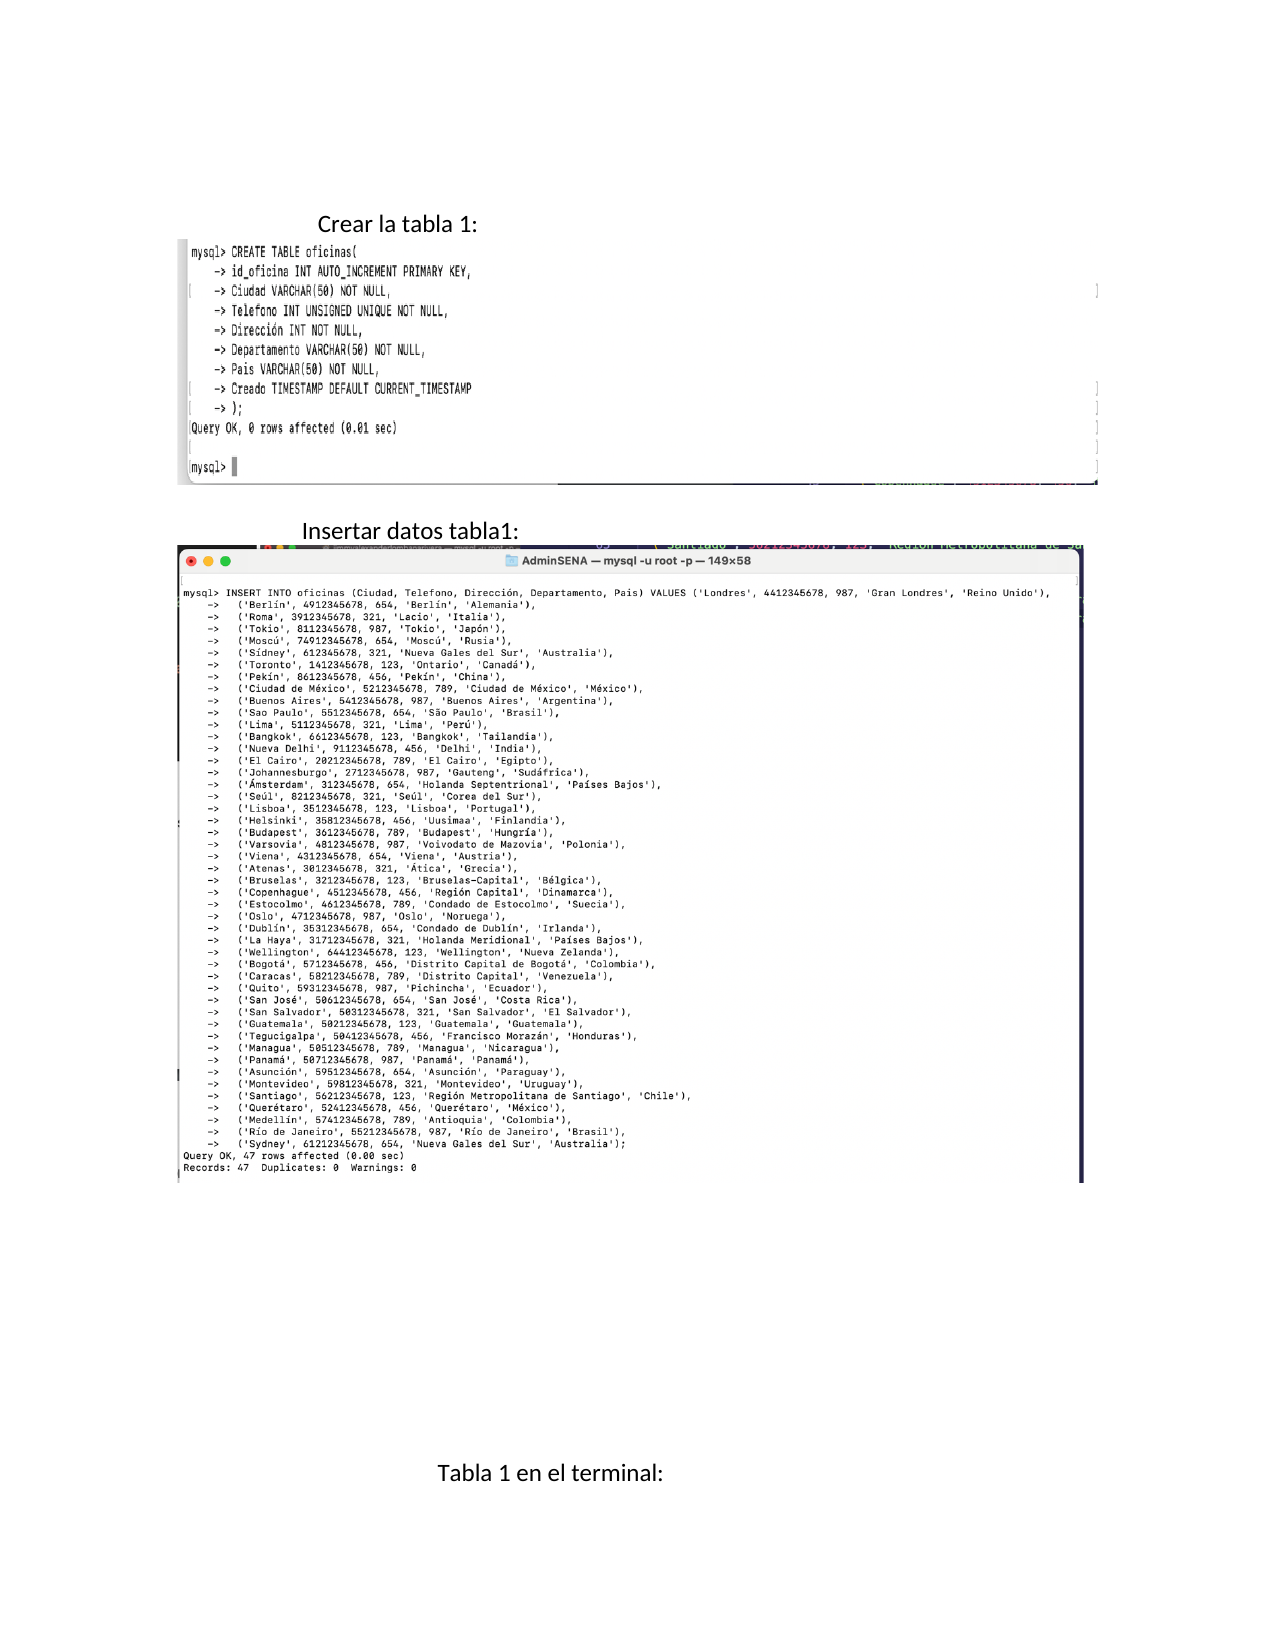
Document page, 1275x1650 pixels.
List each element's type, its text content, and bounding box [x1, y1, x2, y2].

picture [177, 239, 1098, 485]
text Tabla 1 en el terminal: [177, 1458, 1098, 1488]
text Insertar datos tabla1: [177, 515, 1098, 546]
text Crear la tabla 1: [177, 209, 1098, 239]
picture [177, 545, 1084, 1183]
